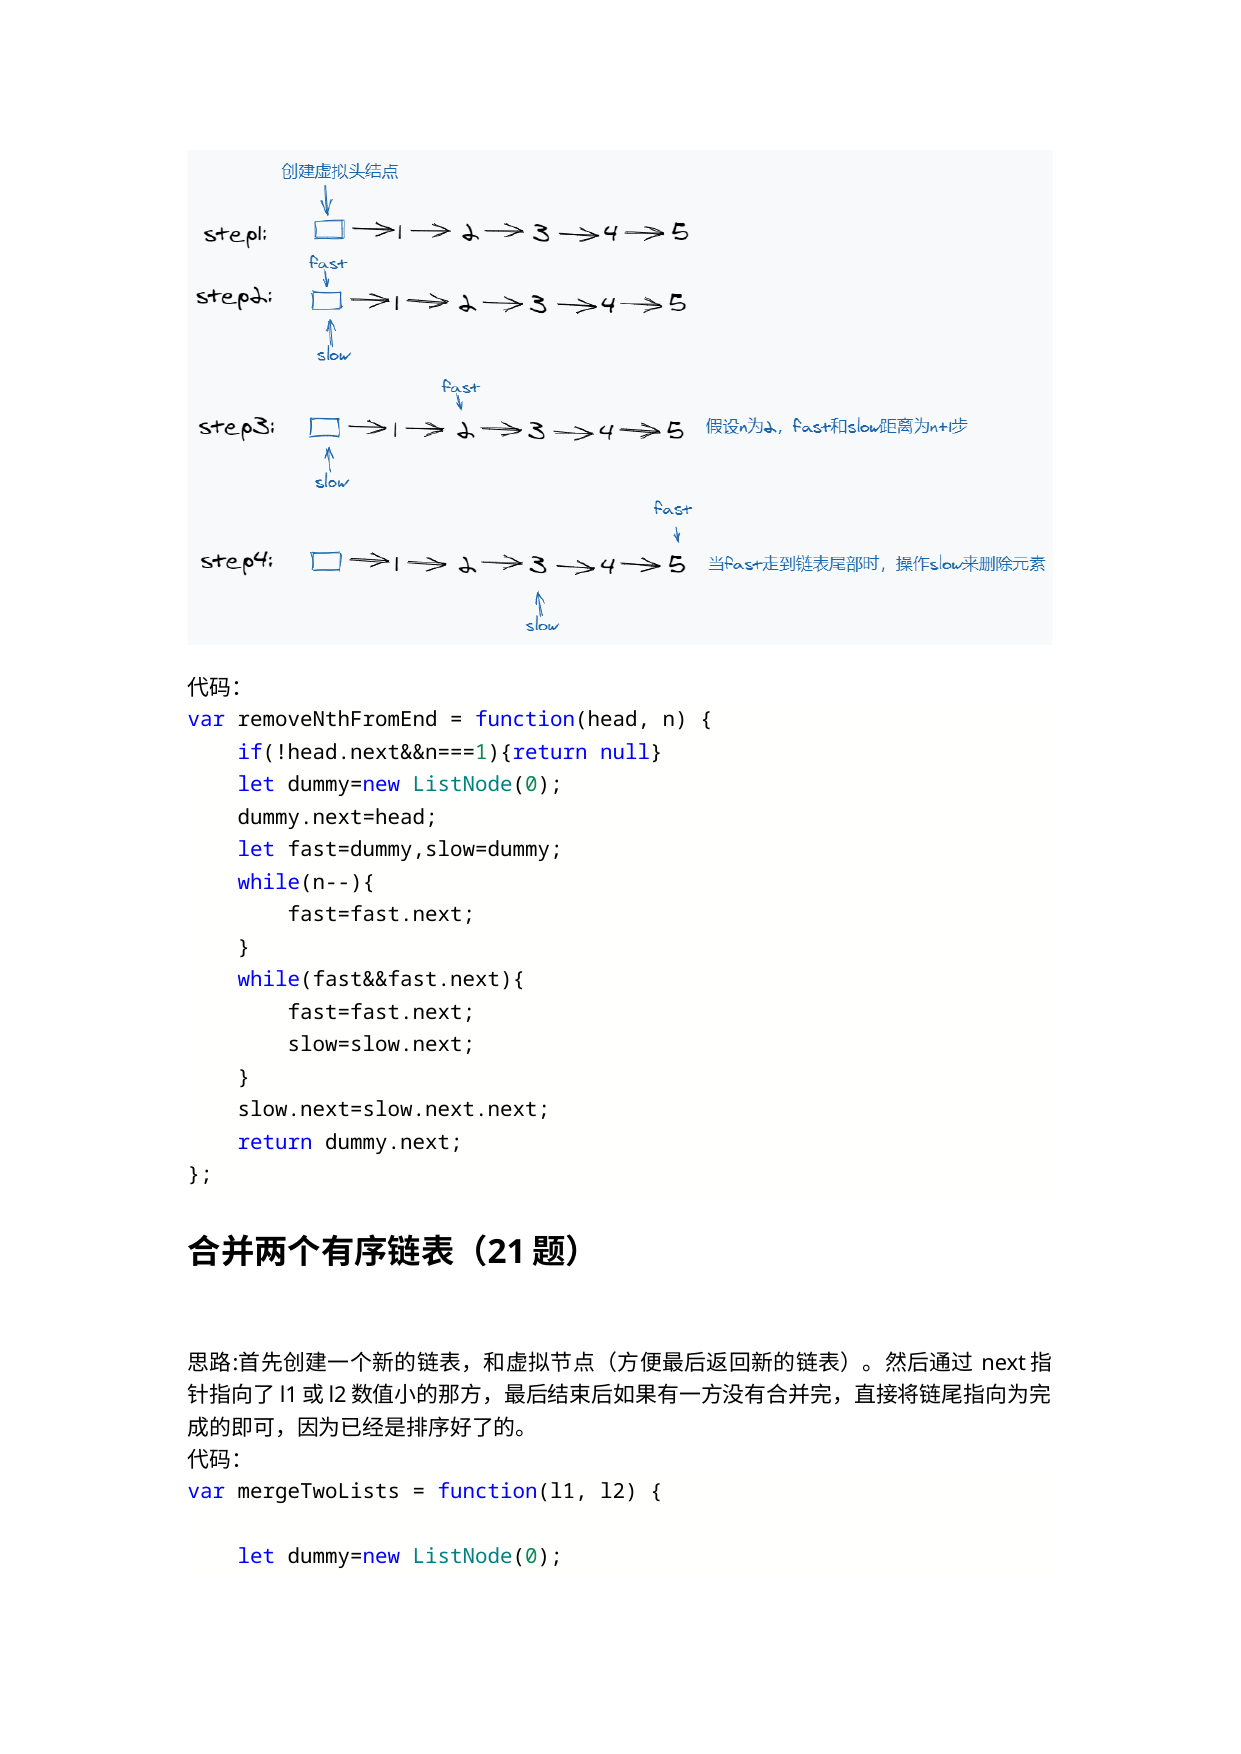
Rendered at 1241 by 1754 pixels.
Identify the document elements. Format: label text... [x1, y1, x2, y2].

text fast=fast.next; [187, 897, 1053, 930]
text } [187, 930, 1053, 962]
text return dummy.next; [187, 1125, 1053, 1157]
text dummy.next=head; [187, 800, 1053, 832]
text while(fast&&fast.next){ [187, 962, 1053, 995]
text } [187, 1060, 1053, 1092]
text let dummy=new ListNode(0); [187, 767, 1053, 800]
subtitle 合并两个有序链表（21题） [187, 1217, 1053, 1282]
text slow=slow.next; [187, 1027, 1053, 1060]
text if(!head.next&&n===1){return null} [187, 735, 1053, 767]
text 代码： [187, 1442, 1053, 1474]
text while(n--){ [187, 865, 1053, 897]
text var mergeTwoLists = function(l1, l2) { [187, 1474, 1053, 1507]
picture [187, 150, 1053, 645]
text 思路:首先创建一个新的链表，和虚拟节点（方便最后返回新的链表）。然后通过next指针指向了l1或l2数值小的那方，最后结束后如果有一方没有合并完，直接将链尾指向为完成的即可，因为已经是排序好了的。 [187, 1344, 1053, 1442]
text 代码： [187, 670, 1053, 702]
text let dummy=new ListNode(0); [187, 1539, 1053, 1572]
text }; [187, 1157, 1053, 1190]
text var removeNthFromEnd = function(head, n) { [187, 702, 1053, 735]
text fast=fast.next; [187, 995, 1053, 1027]
text let fast=dummy,slow=dummy; [187, 832, 1053, 865]
text slow.next=slow.next.next; [187, 1092, 1053, 1125]
